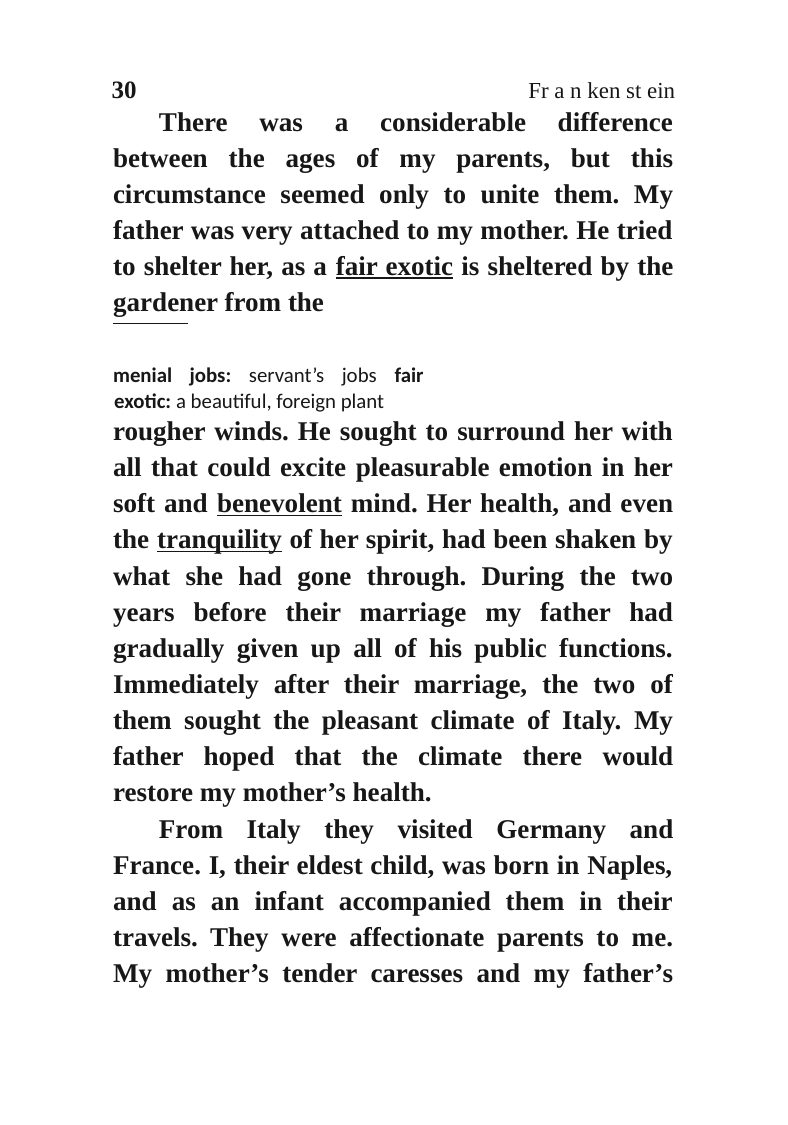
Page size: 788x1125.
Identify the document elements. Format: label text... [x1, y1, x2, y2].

text There was a considerable difference between the ages of my parents, but this circumstance seemed only to unite them. My father was very attached to my mother. He tried to shelter her, as a fair exotic is sheltered by the gardener from the [113, 106, 673, 317]
text menial jobs: servant’s jobs fair exotic: a beautiful, foreign plant [113, 362, 423, 413]
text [113, 813, 673, 988]
text rougher winds. He sought to surround her with all that could excite pleasurable emotion in her soft and benevolent mind. Her health, and even the tranquility of her spirit, had been shaken by what she had gone through. During the two years before their marriage my father had gradually given up all of his public functions. Immediately after their marriage, the two of them sought the pleasant climate of Italy. My father hoped that the climate there would restore my mother’s health. [113, 416, 673, 807]
